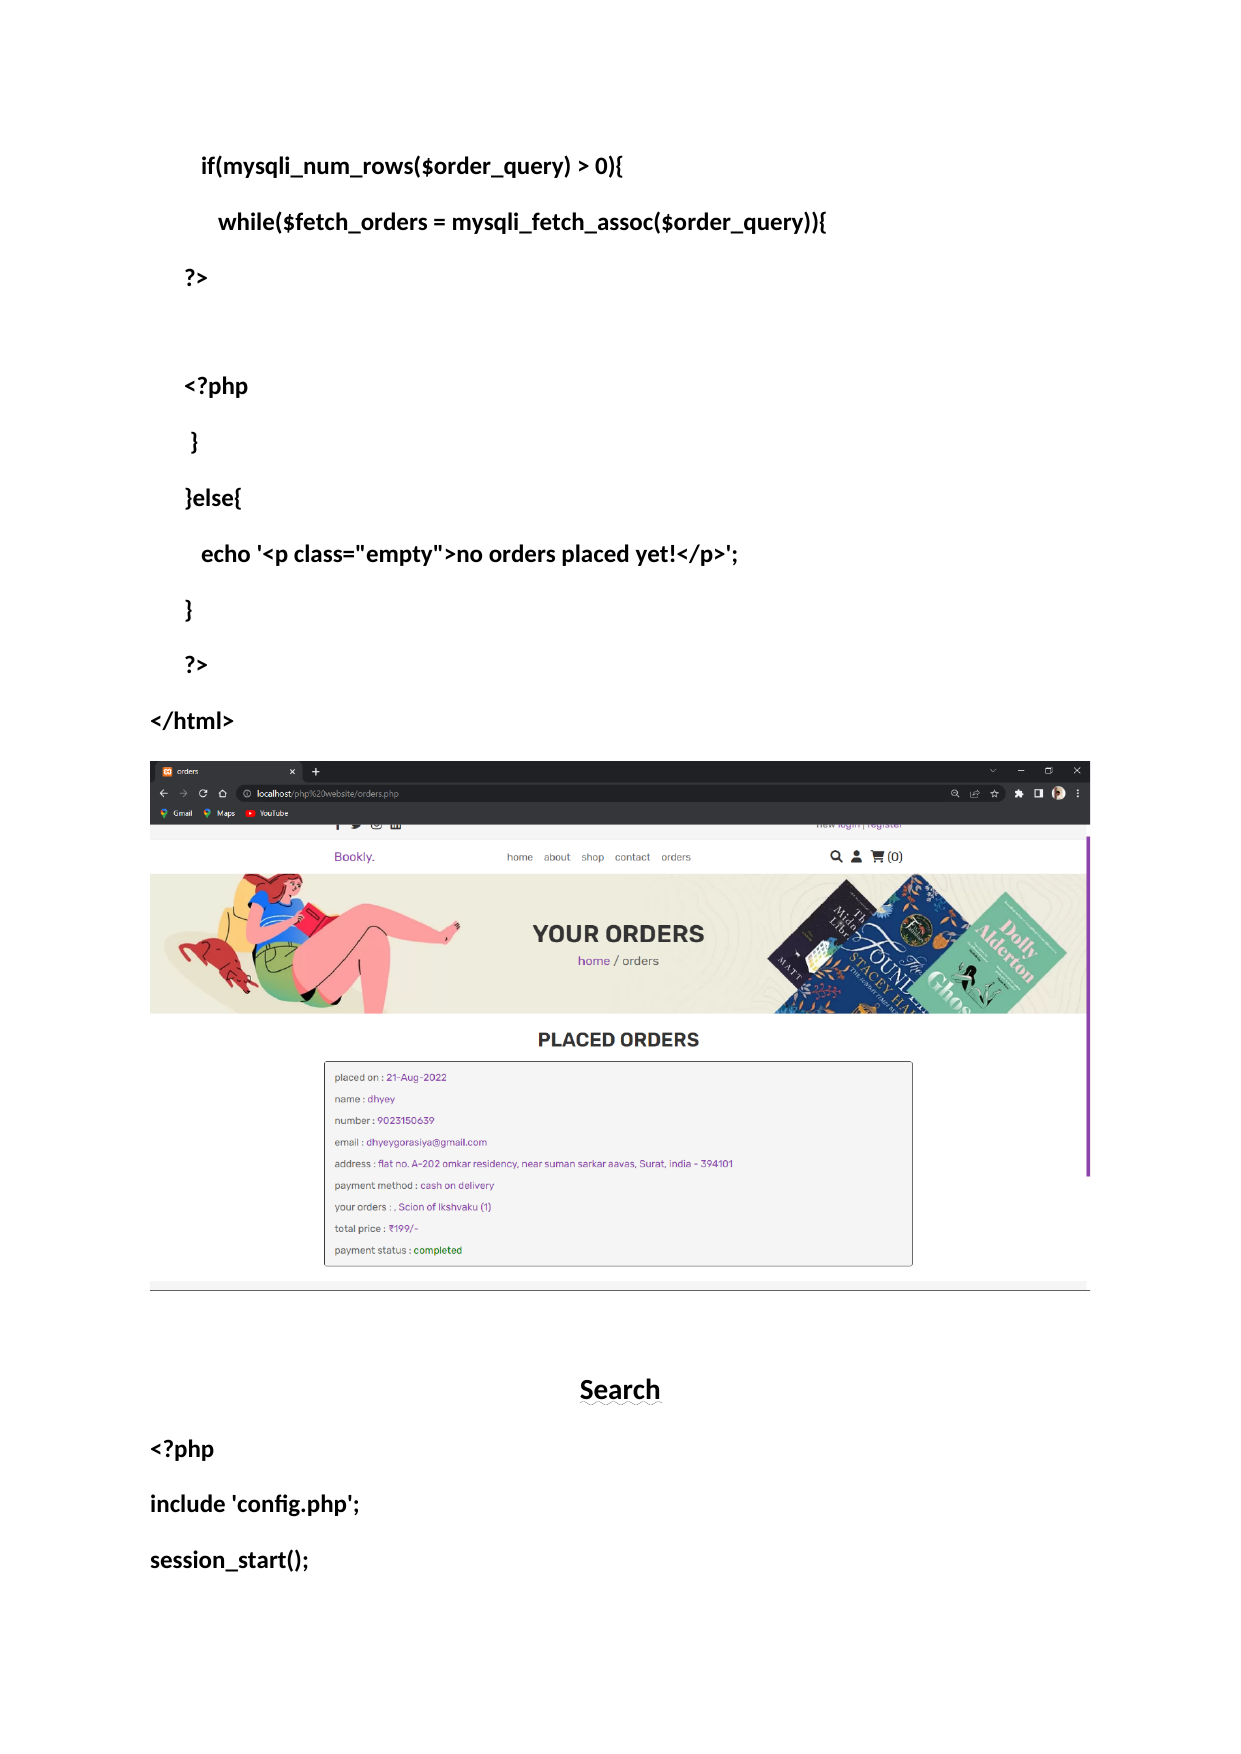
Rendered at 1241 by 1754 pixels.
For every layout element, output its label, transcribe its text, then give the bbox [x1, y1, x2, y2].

text if(mysqli_num_rows($order_query) > 0){ [150, 150, 1090, 181]
text Search [150, 1371, 1090, 1407]
text }else{ [150, 482, 1090, 513]
text include 'config.php'; [150, 1489, 1090, 1519]
text <?php [150, 371, 1090, 401]
text ?> [150, 650, 1090, 680]
text <?php [150, 1433, 1090, 1463]
text } [150, 594, 1090, 624]
text session_start(); [150, 1544, 1090, 1575]
text while($fetch_orders = mysqli_fetch_assoc($order_query)){ [150, 206, 1090, 236]
text ?> [150, 262, 1090, 292]
text echo '<p class="empty">no orders placed yet!</p>'; [150, 538, 1090, 568]
text </html> [150, 706, 1090, 736]
picture [150, 761, 1091, 1291]
text } [150, 426, 1090, 457]
